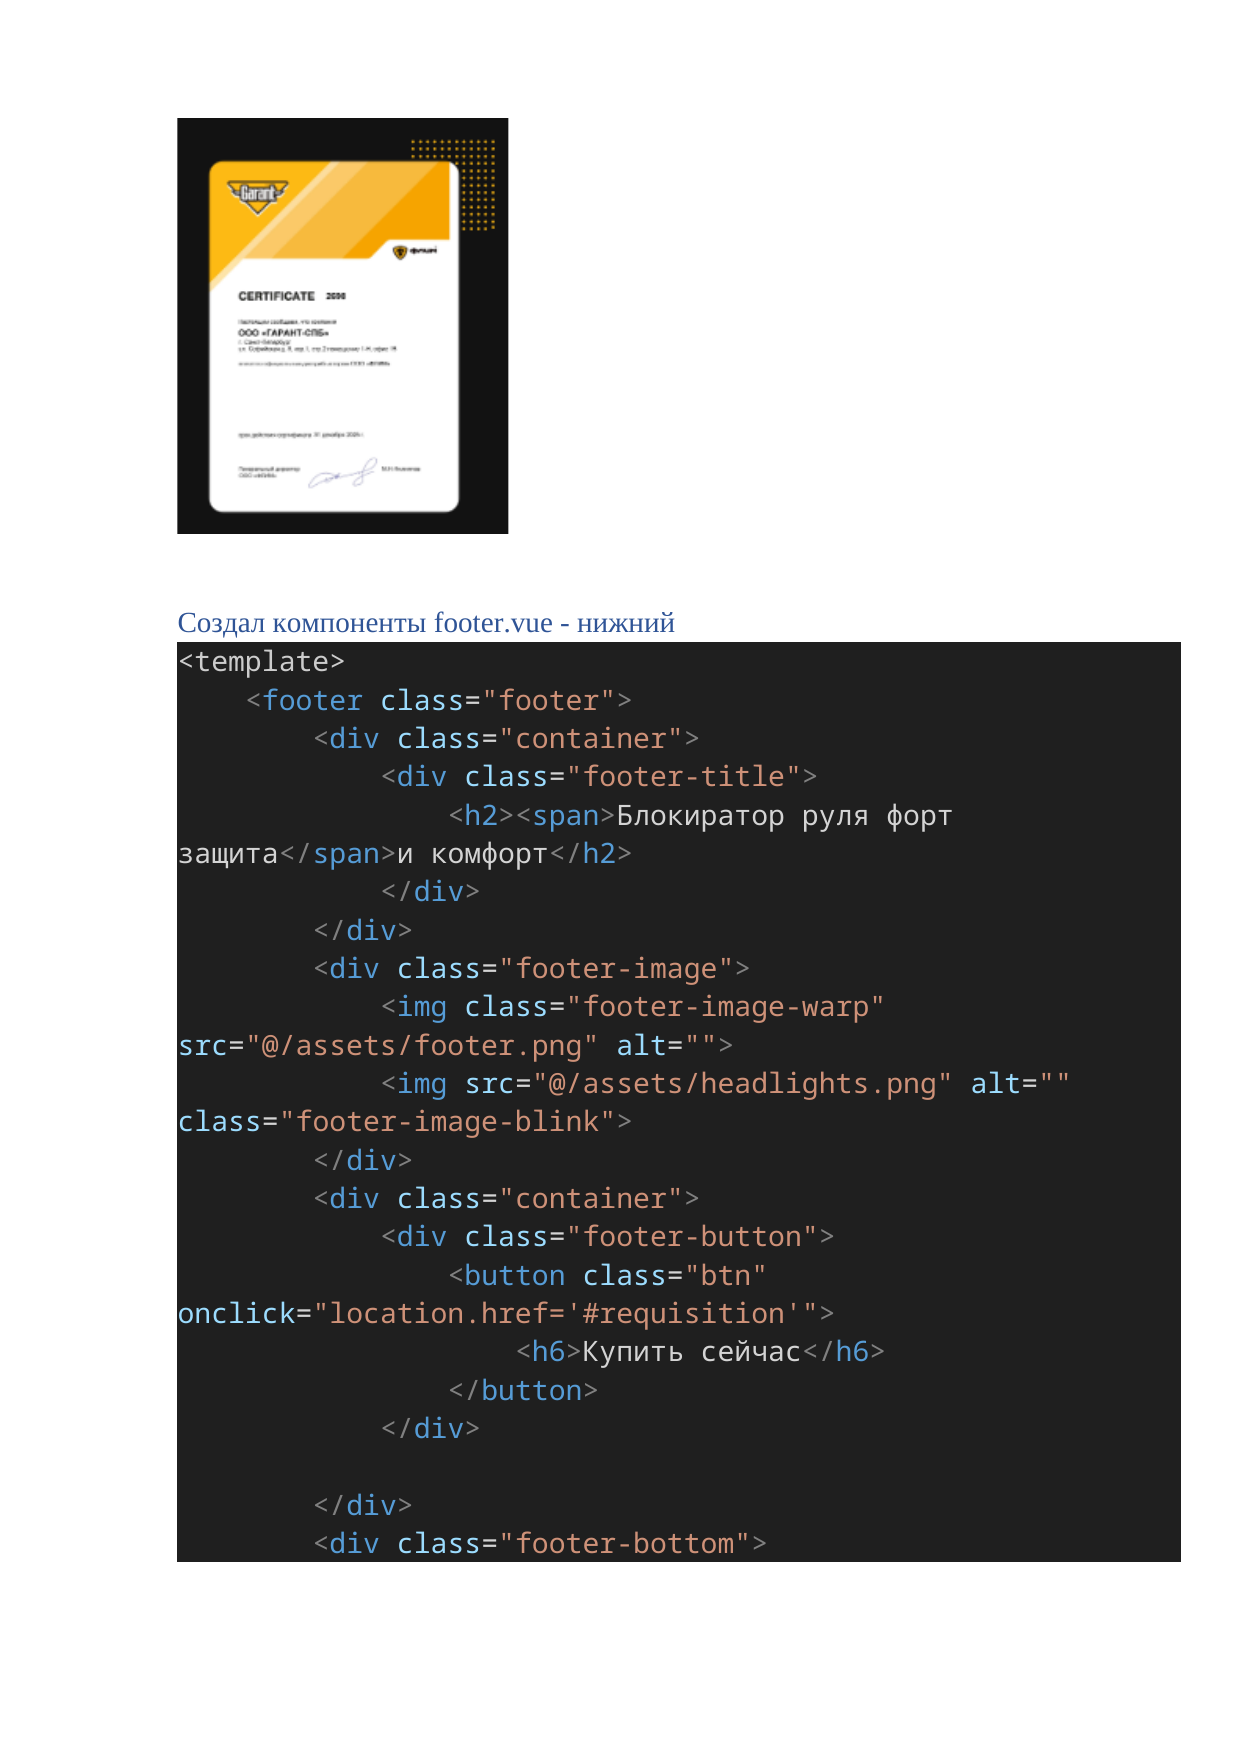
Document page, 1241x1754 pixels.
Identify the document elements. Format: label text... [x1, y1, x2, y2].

text </div> [177, 1140, 1181, 1178]
text <div class="footer-image"> [177, 948, 1181, 987]
text </div> [177, 872, 1181, 910]
text <div class="container"> [177, 718, 1181, 757]
subtitle Создал компоненты footer.vue - нижний [177, 605, 1181, 639]
text <div class="footer-bottom"> [177, 1523, 1181, 1562]
text <footer class="footer"> [177, 680, 1181, 718]
text </button> [177, 1370, 1181, 1408]
text <img class="footer-image-warp" src="@/assets/footer.png" alt=""> [177, 987, 1181, 1063]
text </div> [177, 1408, 1181, 1447]
text <h2><span>Блокиратор руля форт защита</span>и комфорт</h2> [177, 795, 1181, 872]
text <button class="btn" onclick="location.href='#requisition'"> [177, 1255, 1181, 1332]
text <h6>Купить сейчас</h6> [177, 1332, 1181, 1370]
text <div class="footer-title"> [177, 757, 1181, 795]
text <template> [177, 642, 1181, 680]
text </div> [177, 1485, 1181, 1523]
text <img src="@/assets/headlights.png" alt="" class="footer-image-blink"> [177, 1063, 1181, 1140]
text <div class="footer-button"> [177, 1217, 1181, 1255]
text </div> [177, 910, 1181, 948]
picture [177, 118, 509, 534]
text <div class="container"> [177, 1178, 1181, 1217]
